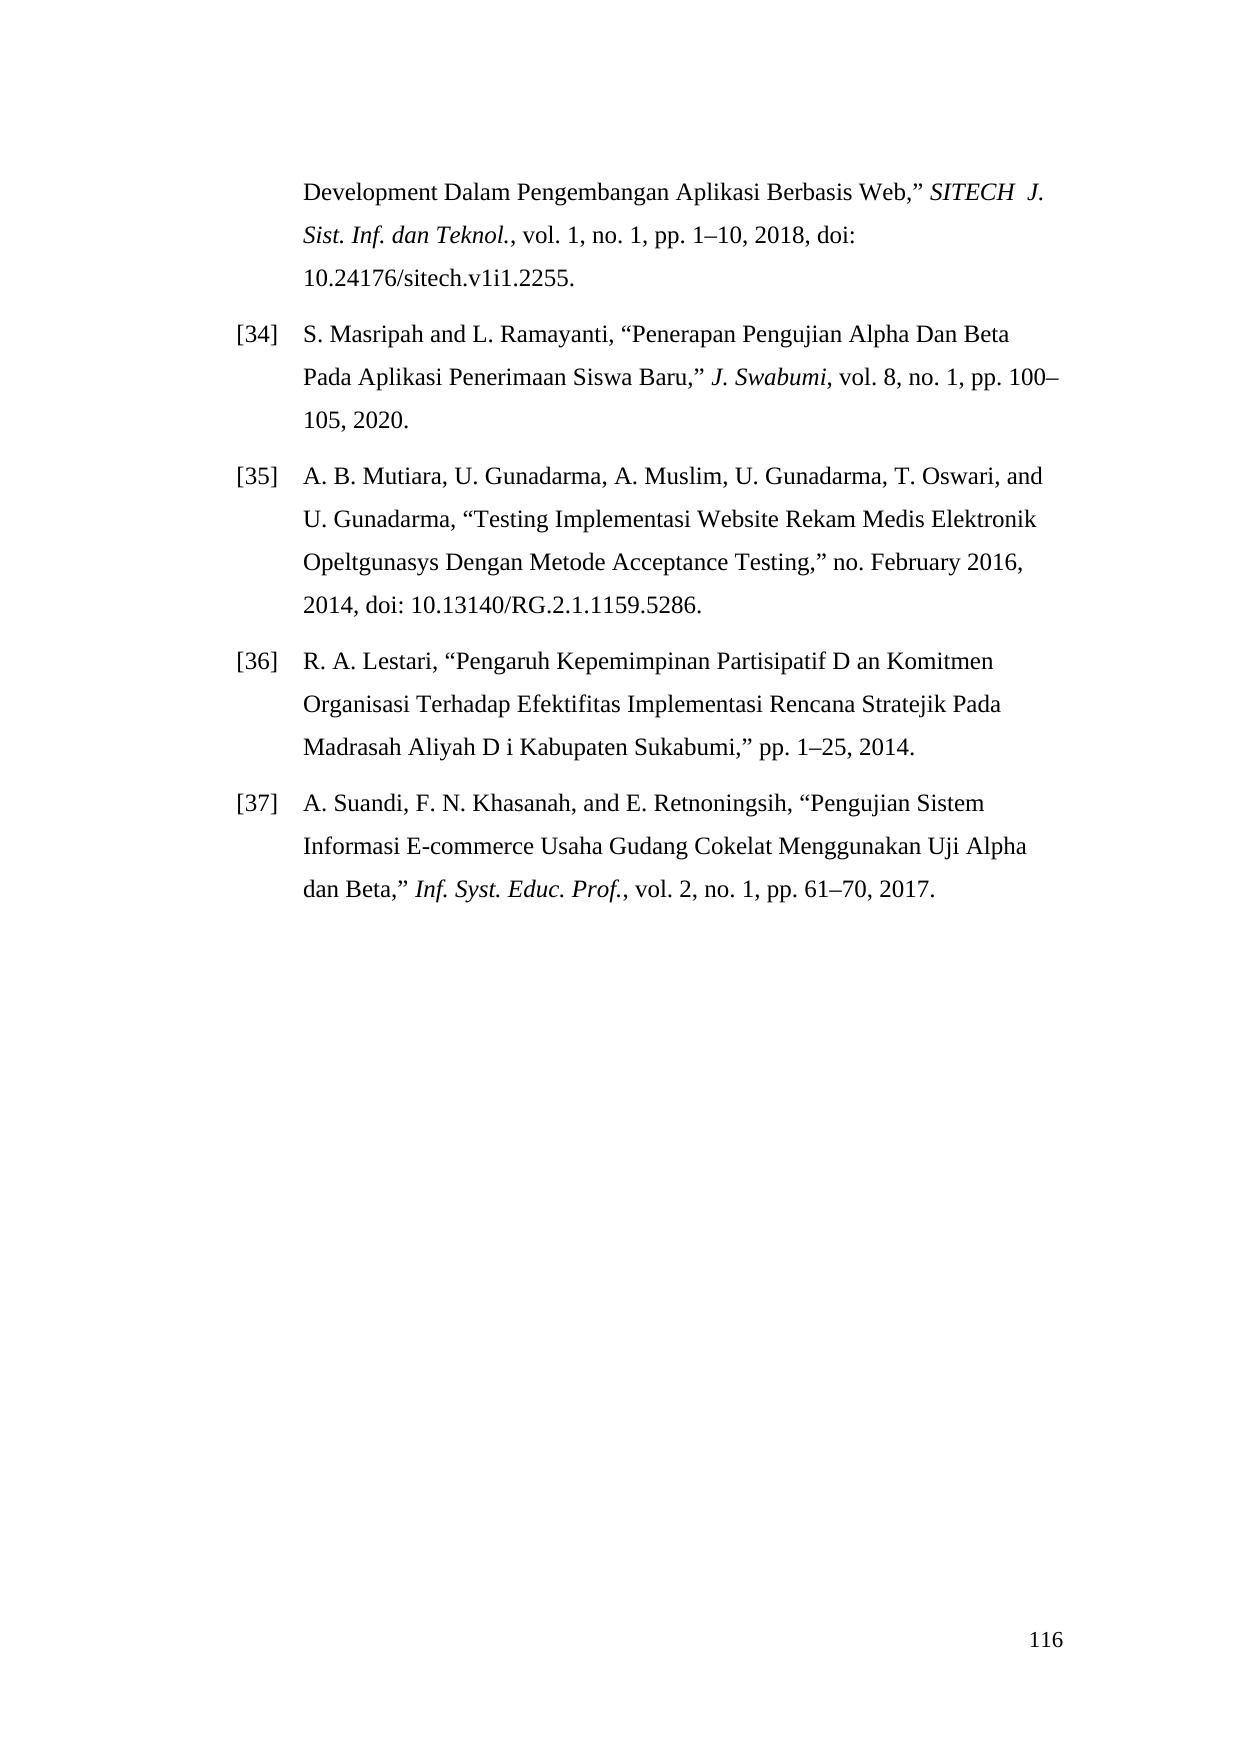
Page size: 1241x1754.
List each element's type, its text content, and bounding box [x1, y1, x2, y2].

text [34] S. Masripah and L. Ramayanti, “Penerapan Pengujian Alpha Dan Beta Pada Aplikasi Penerimaan Siswa Baru,” J. Swabumi, vol. 8, no. 1, pp. 100–105, 2020. [236, 319, 1063, 434]
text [236, 177, 1063, 292]
text [37] A. Suandi, F. N. Khasanah, and E. Retnoningsih, “Pengujian Sistem Informasi E-commerce Usaha Gudang Cokelat Menggunakan Uji Alpha dan Beta,” Inf. Syst. Educ. Prof., vol. 2, no. 1, pp. 61–70, 2017. [236, 788, 1063, 903]
text [36] R. A. Lestari, “Pengaruh Kepemimpinan Partisipatif D an Komitmen Organisasi Terhadap Efektifitas Implementasi Rencana Stratejik Pada Madrasah Aliyah D i Kabupaten Sukabumi,” pp. 1–25, 2014. [236, 646, 1063, 761]
text [35] A. B. Mutiara, U. Gunadarma, A. Muslim, U. Gunadarma, T. Oswari, and U. Gunadarma, “Testing Implementasi Website Rekam Medis Elektronik Opeltgunasys Dengan Metode Acceptance Testing,” no. February 2016, 2014, doi: 10.13140/RG.2.1.1159.5286. [236, 461, 1063, 619]
